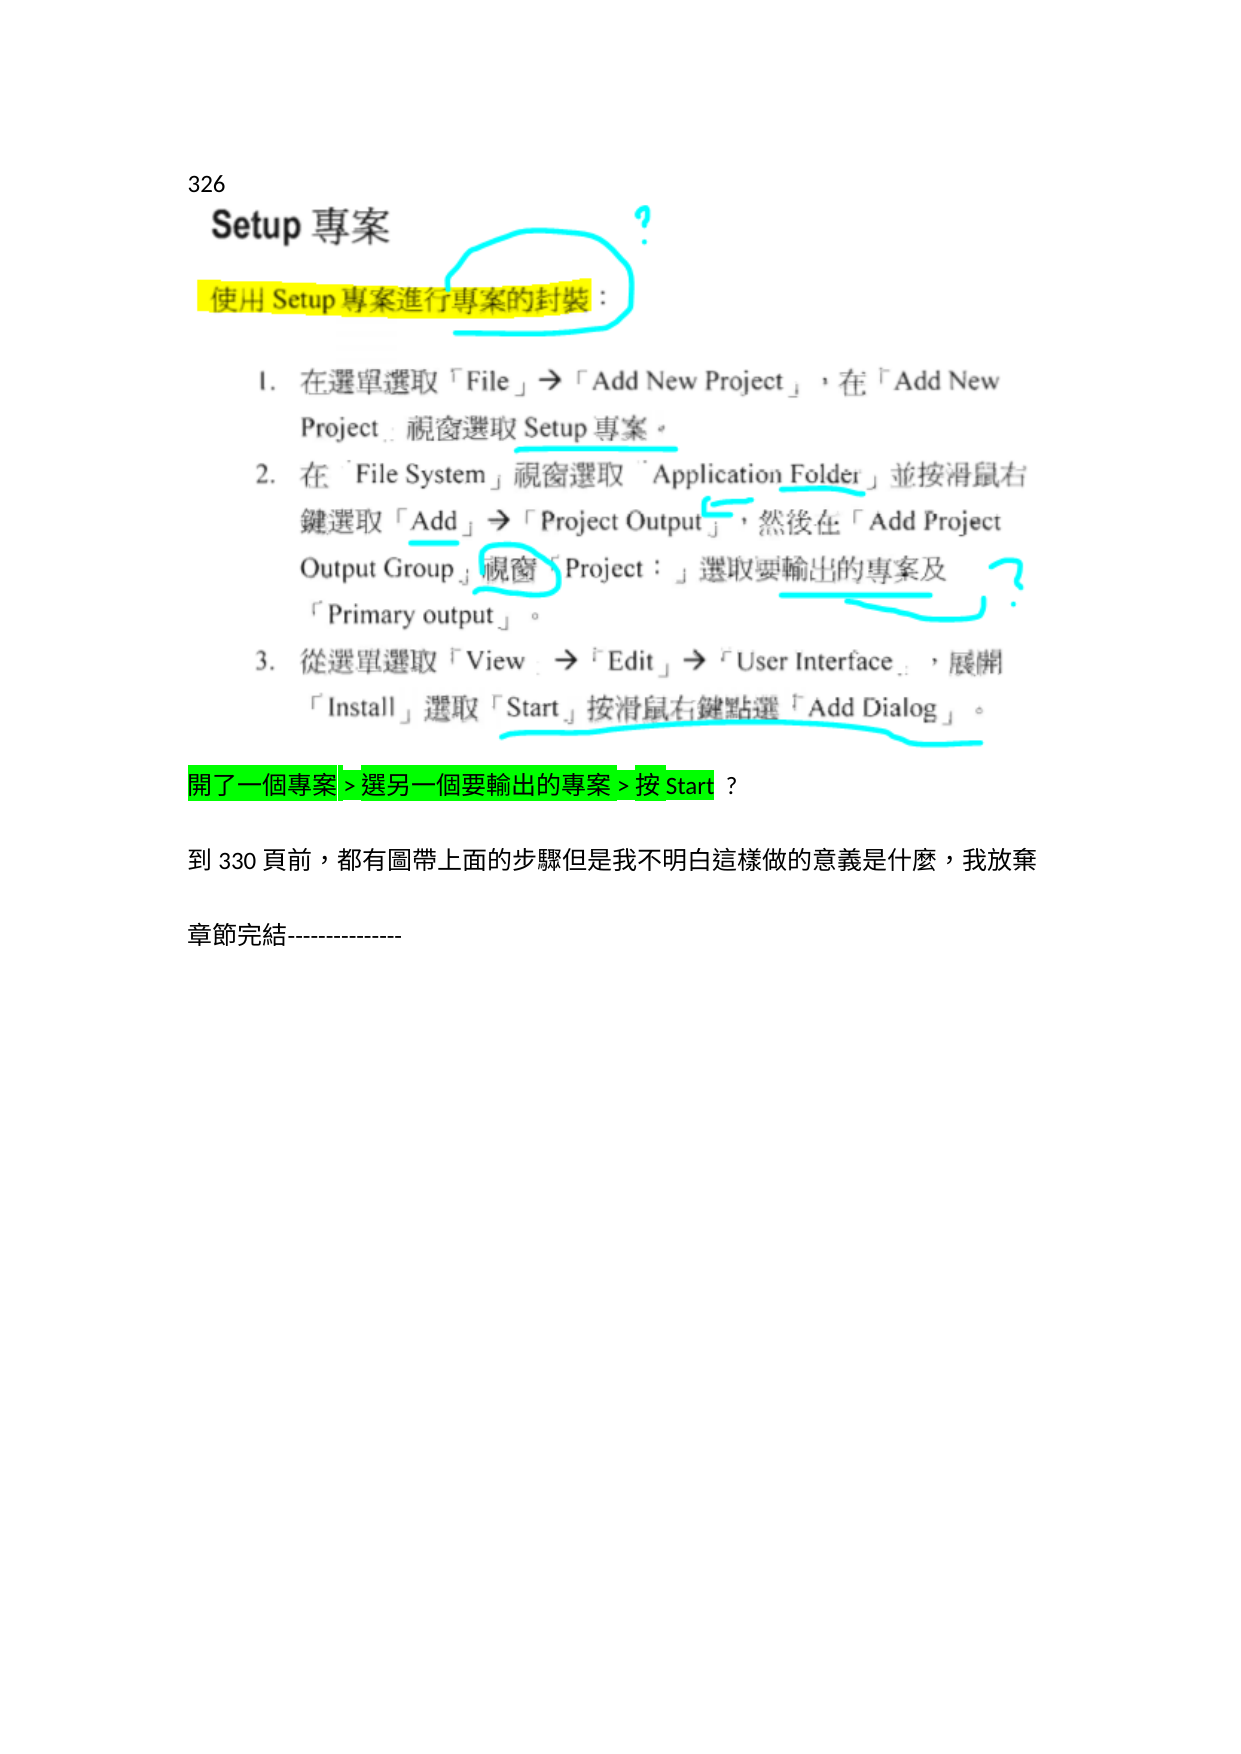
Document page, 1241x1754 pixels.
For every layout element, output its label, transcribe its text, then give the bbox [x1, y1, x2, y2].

picture [187, 202, 1053, 763]
text 到 330 頁前，都有圖帶上面的步驟但是我不明白這樣做的意義是什麼，我放棄 [187, 839, 1053, 877]
text 326 [187, 164, 1053, 202]
text 章節完結--------------- [187, 914, 1053, 952]
text 開了一個專案 > 選另一個要輸出的專案 > 按 Start ? [187, 764, 1053, 802]
